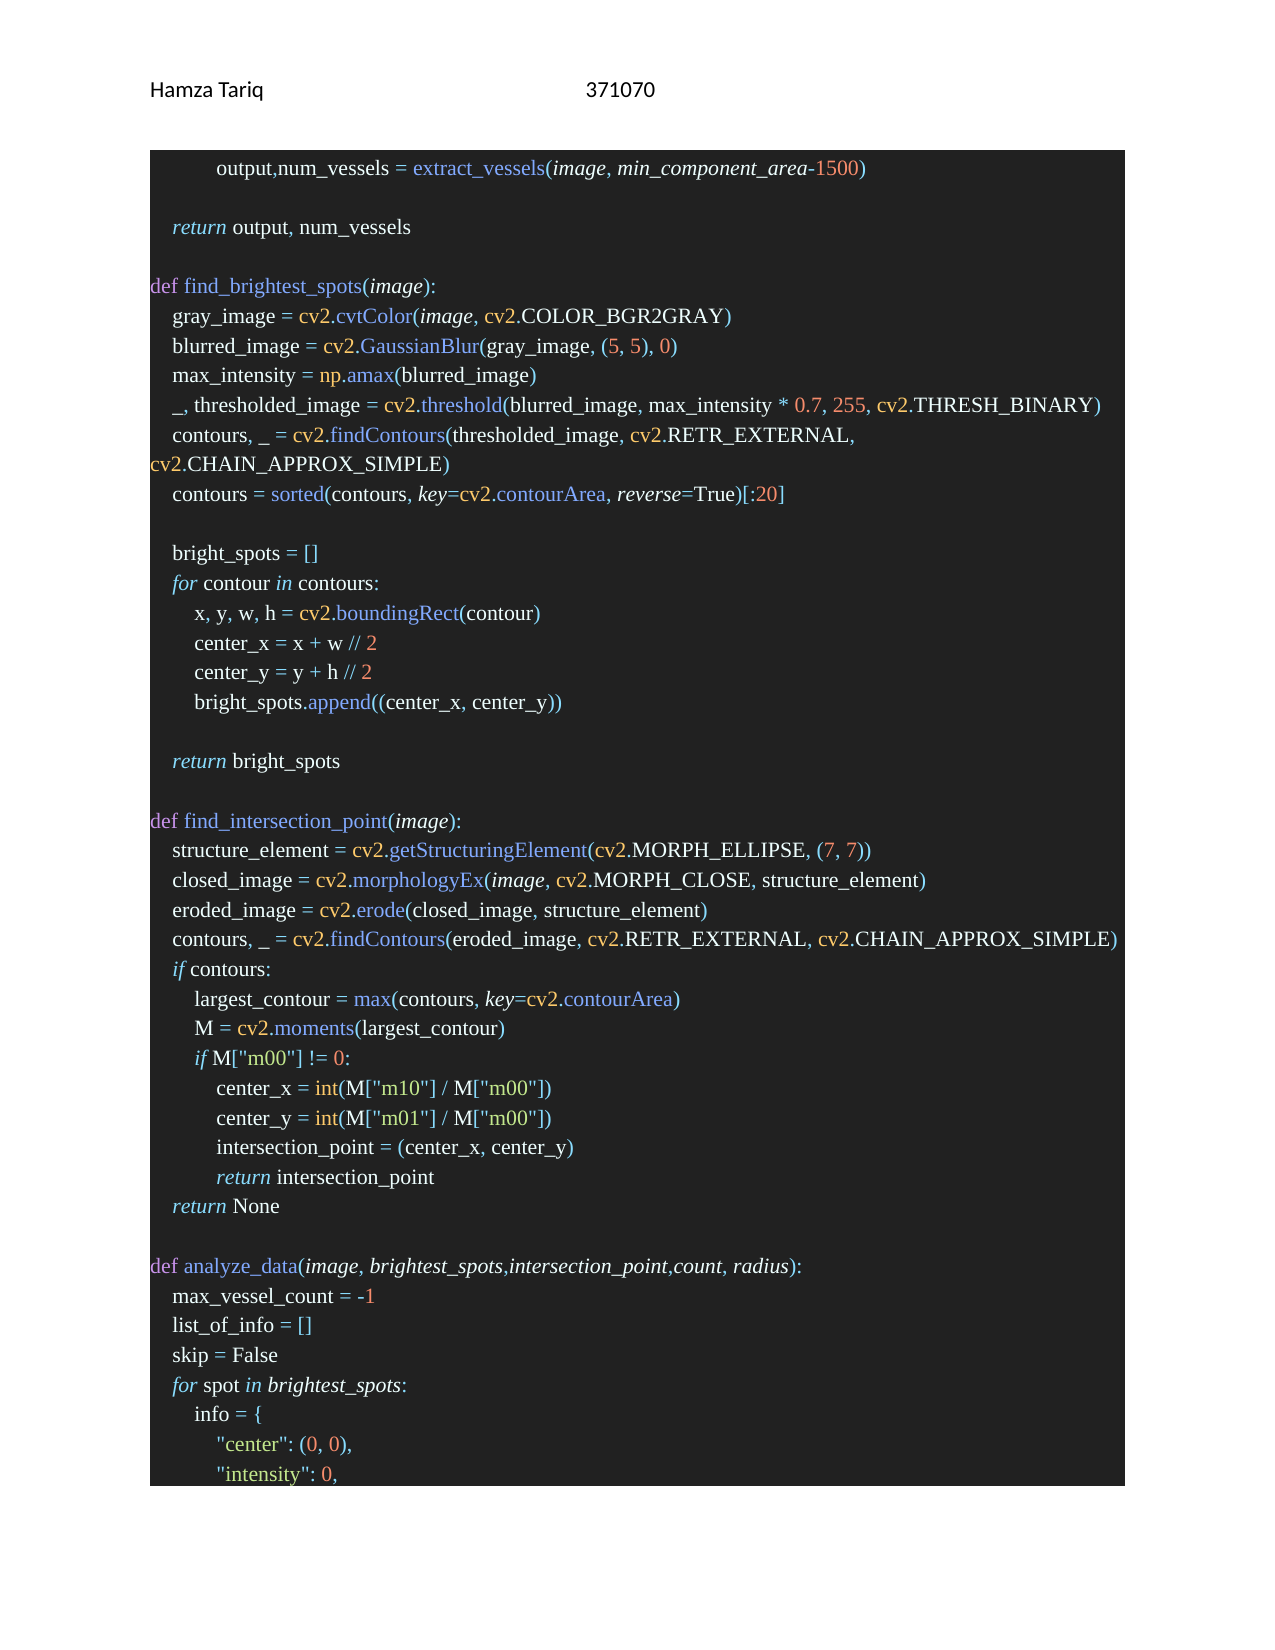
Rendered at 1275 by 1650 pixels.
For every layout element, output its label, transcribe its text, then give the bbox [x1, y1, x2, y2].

text return intersection_point [150, 1159, 1125, 1189]
text skip = False [150, 1337, 1125, 1367]
text for spot in brightest_spots: [150, 1367, 1125, 1397]
text largest_contour = max(contours, key=cv2.contourArea) [150, 981, 1125, 1011]
text center_x = int(M["m10"] / M["m00"]) [150, 1070, 1125, 1100]
text return bright_spots [150, 744, 1125, 773]
text output,num_vessels = extract_vessels(image, min_component_area-1500) [150, 150, 1125, 180]
text center_y = y + h // 2 [150, 655, 1125, 684]
text bright_spots = [] [150, 536, 1125, 566]
text list_of_info = [] [150, 1308, 1125, 1337]
text center_y = int(M["m01"] / M["m00"]) [150, 1100, 1125, 1130]
text for contour in contours: [150, 566, 1125, 595]
text max_intensity = np.amax(blurred_image) [150, 358, 1125, 387]
text "intensity": 0, [150, 1456, 1125, 1486]
text structure_element = cv2.getStructuringElement(cv2.MORPH_ELLIPSE, (7, 7)) [150, 833, 1125, 862]
text return None [150, 1189, 1125, 1219]
text center_x = x + w // 2 [150, 625, 1125, 655]
text def analyze_data(image, brightest_spots,intersection_point,count, radius): [150, 1248, 1125, 1278]
text _, thresholded_image = cv2.threshold(blurred_image, max_intensity * 0.7, 255, cv2.THRESH_BINARY) [150, 387, 1125, 417]
text info = { [150, 1397, 1125, 1427]
text bright_spots.append((center_x, center_y)) [150, 684, 1125, 714]
text intersection_point = (center_x, center_y) [150, 1130, 1125, 1159]
text if M["m00"] != 0: [150, 1041, 1125, 1070]
text closed_image = cv2.morphologyEx(image, cv2.MORPH_CLOSE, structure_element) [150, 862, 1125, 892]
text gray_image = cv2.cvtColor(image, cv2.COLOR_BGR2GRAY) [150, 298, 1125, 328]
text def find_brightest_spots(image): [150, 269, 1125, 298]
text M = cv2.moments(largest_contour) [150, 1011, 1125, 1041]
text max_vessel_count = -1 [150, 1278, 1125, 1308]
text blurred_image = cv2.GaussianBlur(gray_image, (5, 5), 0) [150, 328, 1125, 358]
text if contours: [150, 952, 1125, 981]
text contours = sorted(contours, key=cv2.contourArea, reverse=True)[:20] [150, 477, 1125, 506]
text x, y, w, h = cv2.boundingRect(contour) [150, 595, 1125, 625]
text return output, num_vessels [150, 209, 1125, 239]
text "center": (0, 0), [150, 1427, 1125, 1456]
text contours, _ = cv2.findContours(thresholded_image, cv2.RETR_EXTERNAL, cv2.CHAIN_APPROX_SIMPLE) [150, 417, 1125, 477]
text contours, _ = cv2.findContours(eroded_image, cv2.RETR_EXTERNAL, cv2.CHAIN_APPROX_SIMPLE) [150, 922, 1125, 952]
text eroded_image = cv2.erode(closed_image, structure_element) [150, 892, 1125, 922]
text def find_intersection_point(image): [150, 803, 1125, 833]
